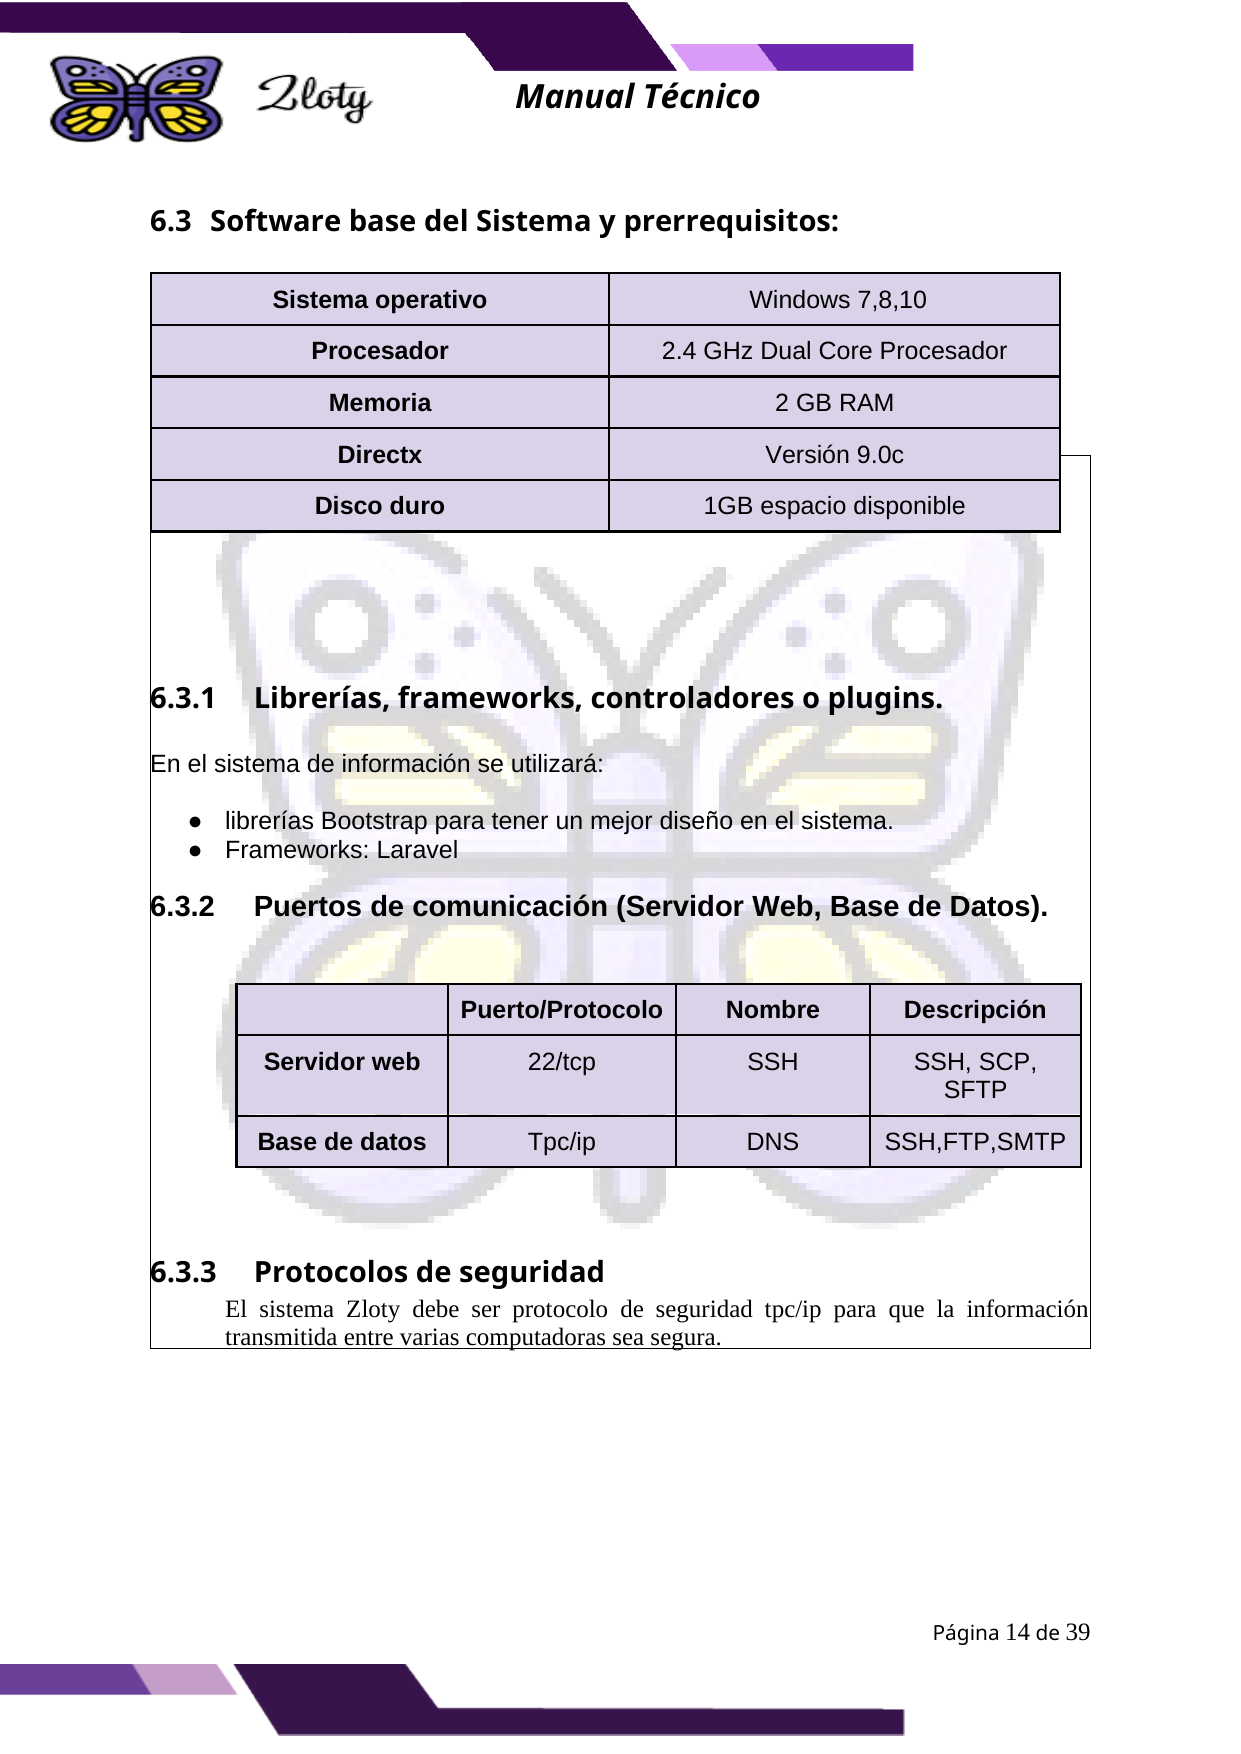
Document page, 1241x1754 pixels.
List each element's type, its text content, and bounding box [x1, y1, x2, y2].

table_cell Base de datos [238, 1117, 447, 1166]
table_cell Directx [152, 429, 608, 479]
text El sistema Zloty debe ser protocolo de seguridad tpc/ip para que la información transmitida entre varias computadoras sea segura. [225, 1294, 1090, 1351]
table_header Puerto/Protocolo [449, 985, 675, 1034]
table_cell 1GB espacio disponible [610, 481, 1059, 530]
subtitle Librerías, frameworks, controladores o plugins. [150, 677, 1090, 717]
table_cell 22/tcp [449, 1036, 675, 1114]
picture [0, 1664, 905, 1736]
table_cell 2 GB RAM [610, 378, 1059, 427]
table_cell SSH, SCP, SFTP [871, 1036, 1080, 1114]
picture [0, 2, 914, 166]
table_header Windows 7,8,10 [610, 274, 1059, 324]
table_header Nombre [677, 985, 869, 1034]
table_cell Tpc/ip [449, 1117, 675, 1166]
text En el sistema de información se utilizará: [150, 749, 1090, 778]
table_cell Memoria [152, 378, 608, 427]
subtitle Software base del Sistema y prerrequisitos: [150, 201, 1090, 240]
list librerías Bootstrap para tener un mejor diseño en el sistema. [187, 806, 1090, 835]
table_header Sistema operativo [152, 274, 608, 324]
table_cell SSH,FTP,SMTP [871, 1117, 1080, 1166]
subtitle Protocolos de seguridad [150, 1251, 1090, 1291]
table_cell SSH [677, 1036, 869, 1114]
table_cell Disco duro [152, 481, 608, 530]
table_cell Versión 9.0c [610, 429, 1059, 479]
table_cell DNS [677, 1117, 869, 1166]
table_cell Procesador [152, 326, 608, 375]
table_cell Servidor web [238, 1036, 447, 1114]
table_cell 2.4 GHz Dual Core Procesador [610, 326, 1059, 375]
list Frameworks: Laravel [187, 835, 1090, 864]
table_header Descripción [871, 985, 1080, 1034]
table_header [238, 985, 447, 1034]
subtitle Puertos de comunicación (Servidor Web, Base de Datos). [150, 889, 1090, 922]
